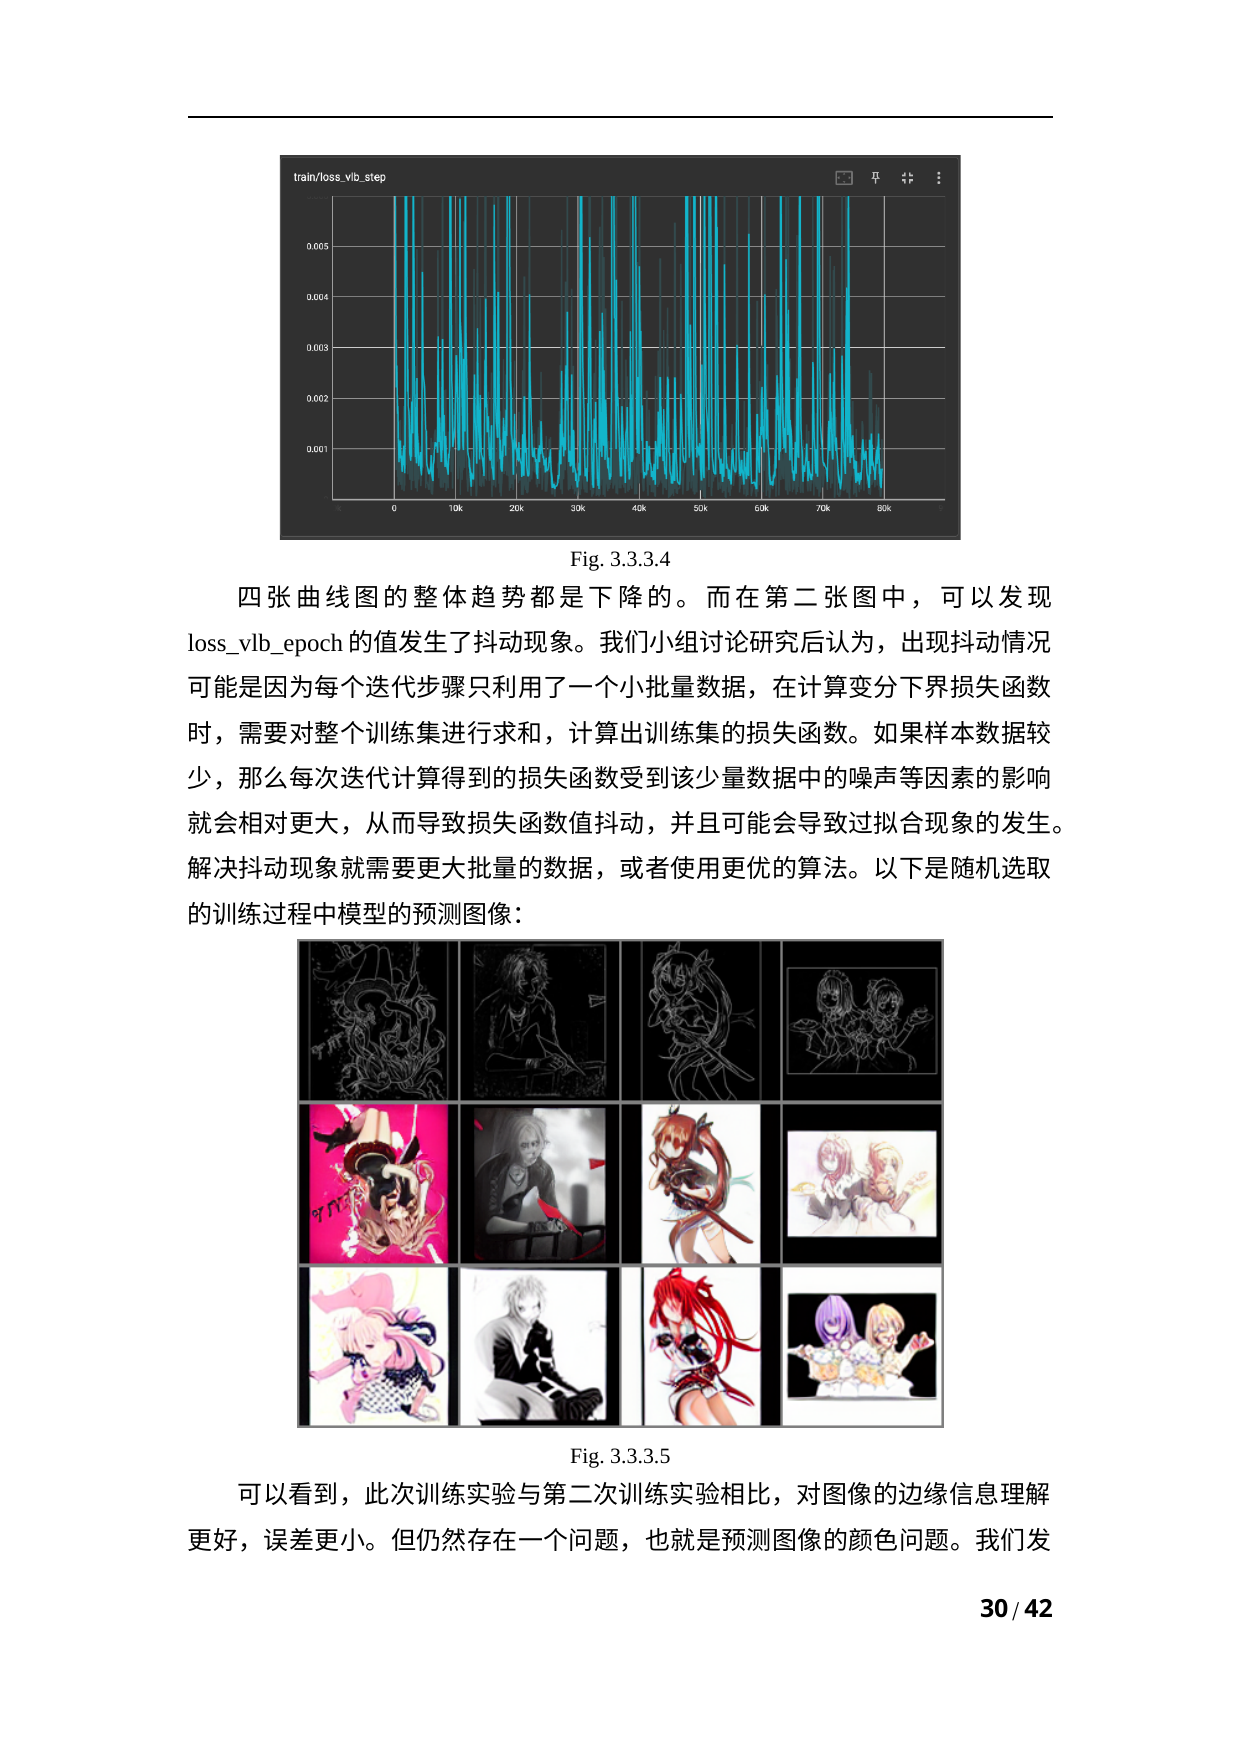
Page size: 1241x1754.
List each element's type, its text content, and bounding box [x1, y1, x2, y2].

picture [279, 155, 961, 540]
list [187, 1475, 1053, 1556]
list 四张曲线图的整体趋势都是下降的。而在第二张图中，可以发现loss_vlb_epoch的值发生了抖动现象。我们小组讨论研究后认为，出现抖动情况可能是因为每个迭代步骤只利用了一个小批量数据，在计算变分下界损失函数时，需要对整个训练集进行求和，计算出训练集的损失函数。如果样本数据较少，那么每次迭代计算得到的损失函数受到该少量数据中的噪声等因素的影响就会相对更大，从而导致损失函数值抖动，并且可能会导致过拟合现象的发生。解决抖动现象就需要更大批量的数据，或者使用更优的算法。以下是随机选取的训练过程中模型的预测图像： [187, 577, 1053, 931]
picture [297, 939, 944, 1428]
